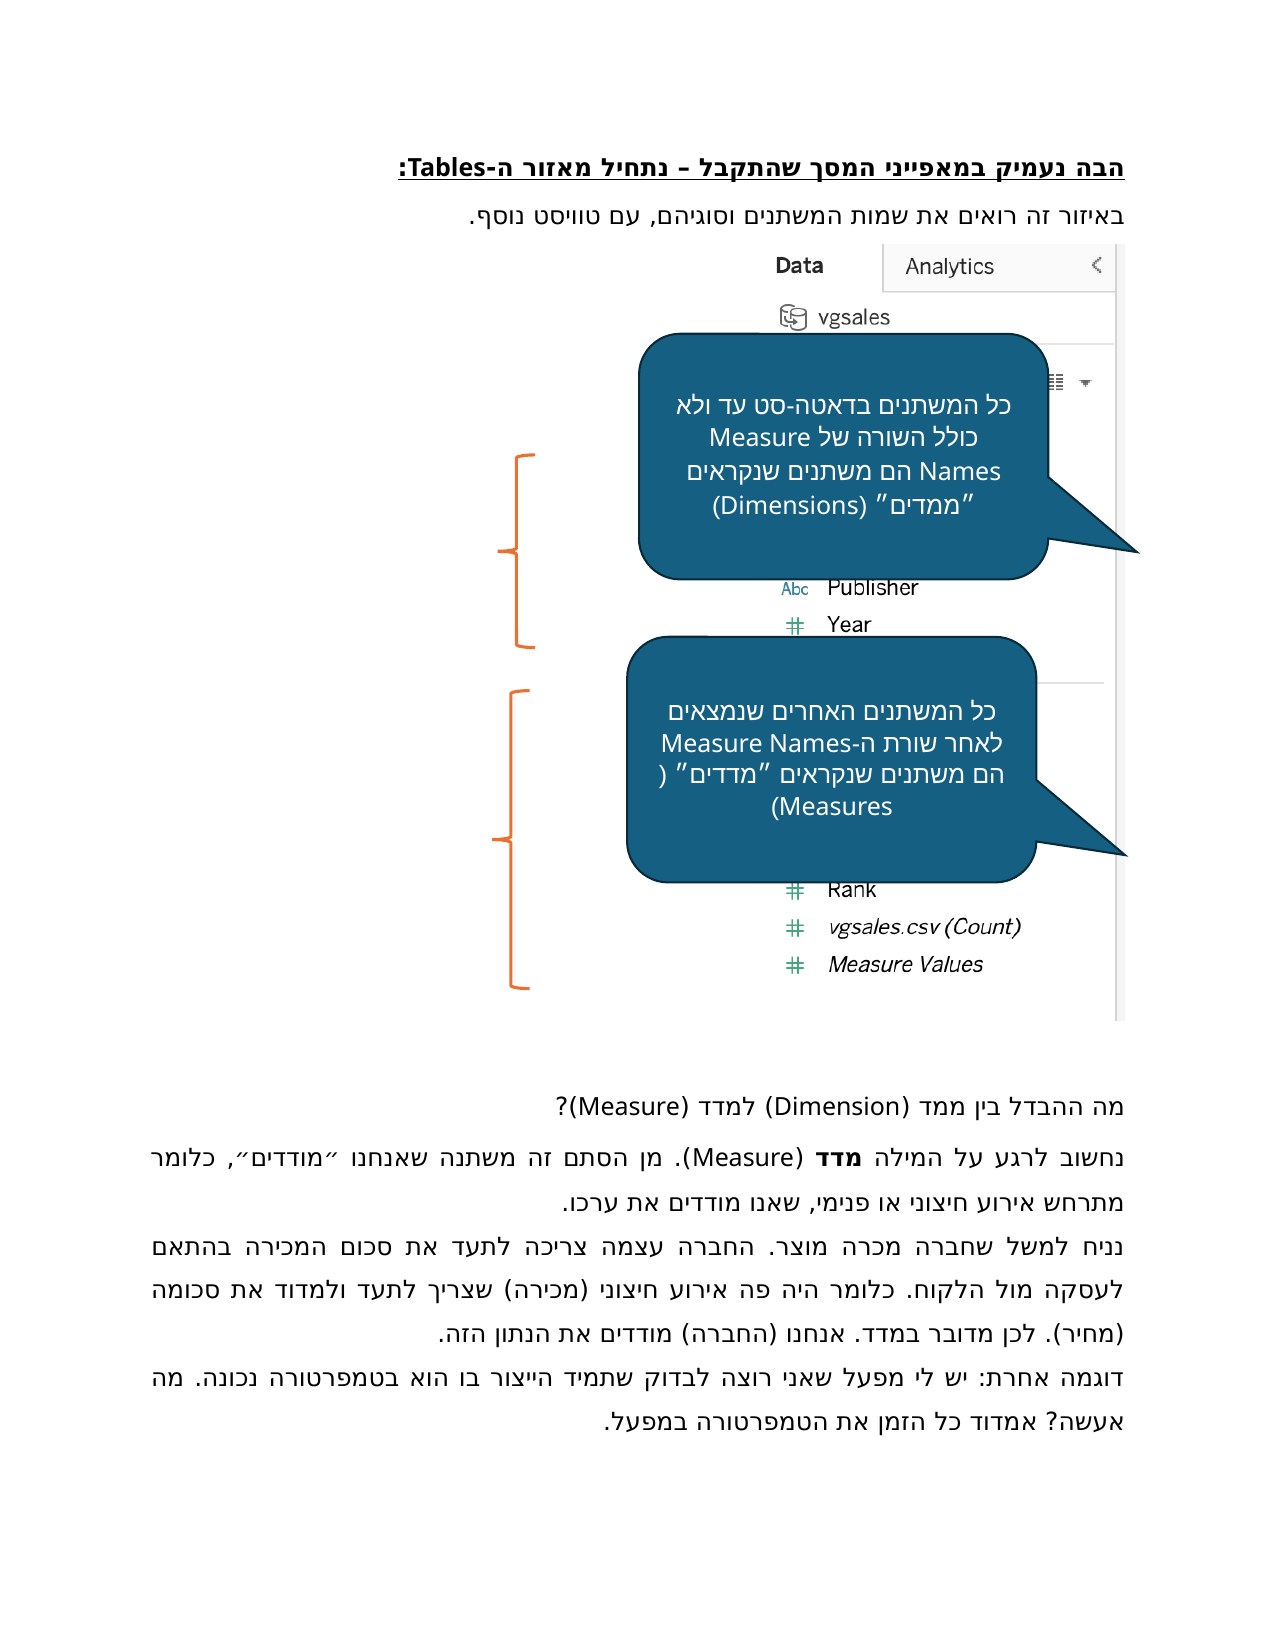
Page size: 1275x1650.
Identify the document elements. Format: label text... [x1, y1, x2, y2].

text נניח למשל שחברה מכרה מוצר. החברה עצמה צריכה לתעד את סכום המכירה בהתאם לעסקה מול הלקוח. כלומר היה פה אירוע חיצוני (מכירה) שצריך לתעד ולמדוד את סכומה (מחיר). לכן מדובר במדד. אנחנו (החברה) מודדים את הנתון הזה. [150, 1232, 1125, 1348]
text הבה נעמיק במאפייני המסך שהתקבל – נתחיל מאזור ה-Tables: [150, 150, 1125, 184]
picture [752, 244, 1125, 539]
text נחשוב לרגע על המילה מדד (Measure). מן הסתם זה משתנה שאנחנו ״מודדים״, כלומר מתרחש אירוע חיצוני או פנימי, שאנו מודדים את ערכו. [150, 1139, 1125, 1217]
text באיזור זה רואים את שמות המשתנים וסוגיהם, עם טוויסט נוסף. [150, 201, 1125, 230]
text מה ההבדל בין ממד (Dimension) למדד (Measure)? [150, 1088, 1125, 1122]
text דוגמה אחרת: יש לי מפעל שאני רוצה לבדוק שתמיד הייצור בו הוא בטמפרטורה נכונה. מה אעשה? אמדוד כל הזמן את הטמפרטורה במפעל. [150, 1363, 1125, 1436]
picture [752, 540, 1125, 852]
picture [752, 843, 1125, 1021]
